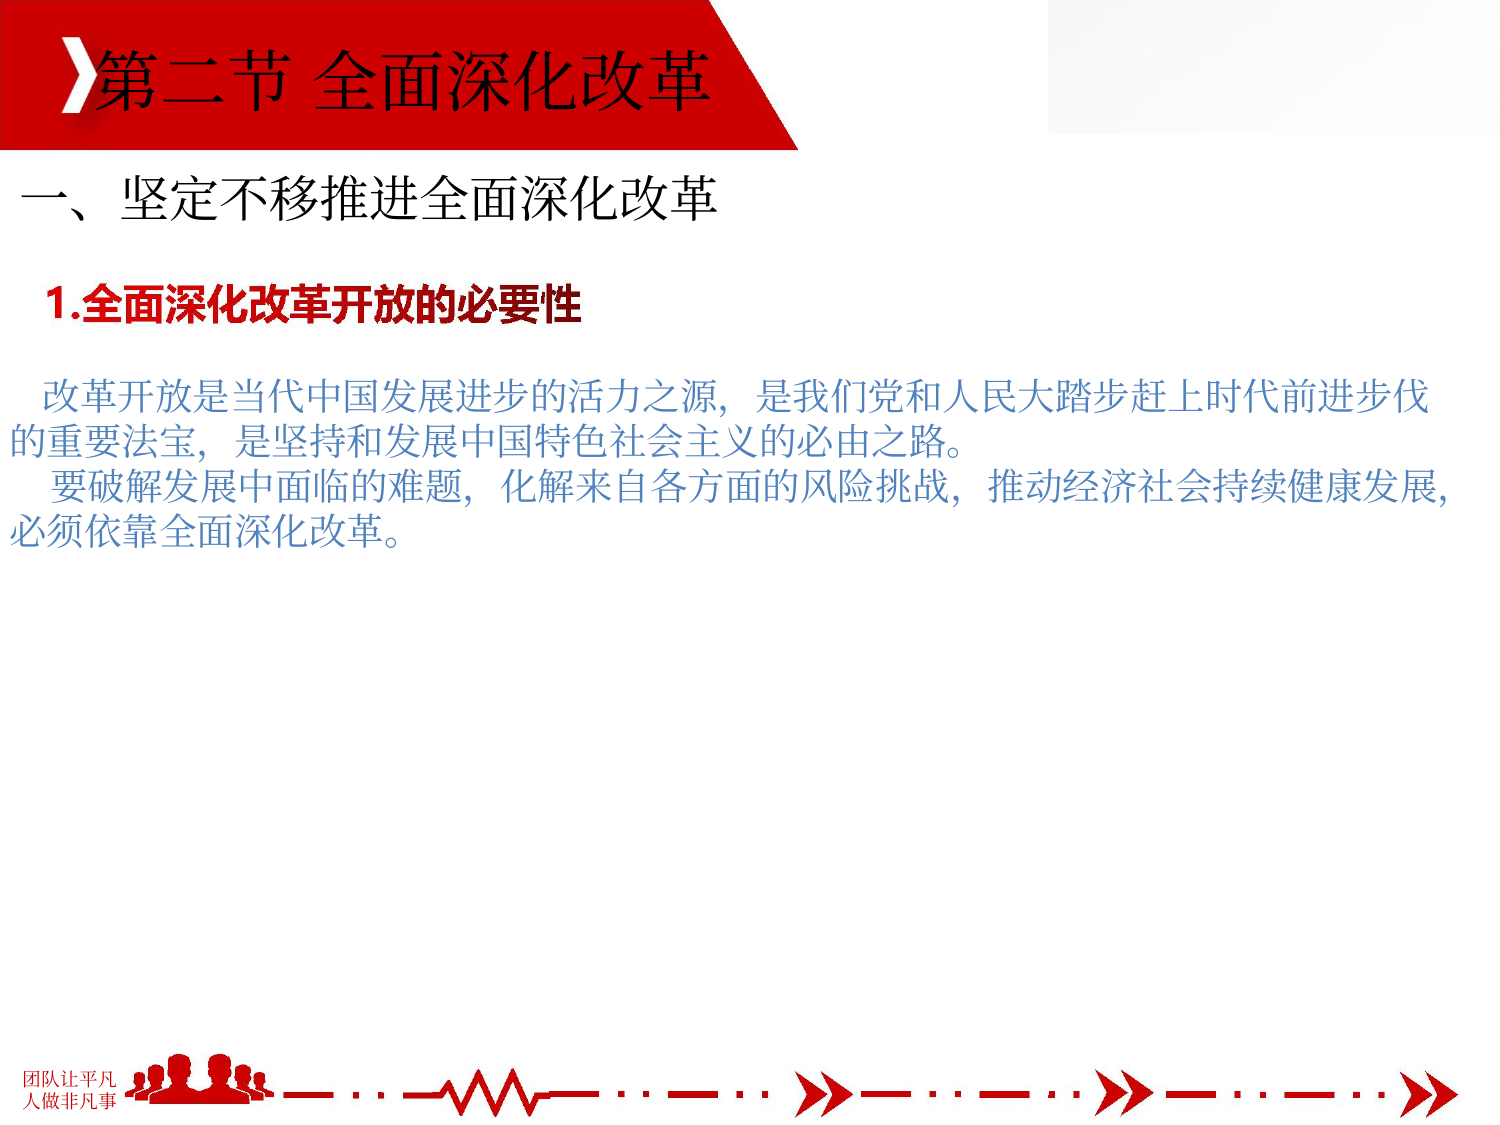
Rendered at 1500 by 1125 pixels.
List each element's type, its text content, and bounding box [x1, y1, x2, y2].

text 要破解发展中面临的难题，化解来自各方面的风险挑战，推动经济社会持续健康发展， [50, 465, 1500, 510]
text 第二节 全面深化改革 [93, 53, 754, 120]
text 必须依靠全面深化改革。 [9, 510, 1500, 555]
text 人做非凡事 [23, 1094, 142, 1113]
text 一、坚定不移推进全面深化改革 [19, 164, 744, 230]
picture [0, 0, 1500, 1125]
text 改革开放是当代中国发展进步的活力之源，是我们党和人民大踏步赶上时代前进步伐 [42, 370, 1500, 420]
text 团队让平凡 [23, 1071, 142, 1090]
text 的重要法宝，是坚持和发展中国特色社会主义的必由之路。 [9, 420, 1500, 465]
